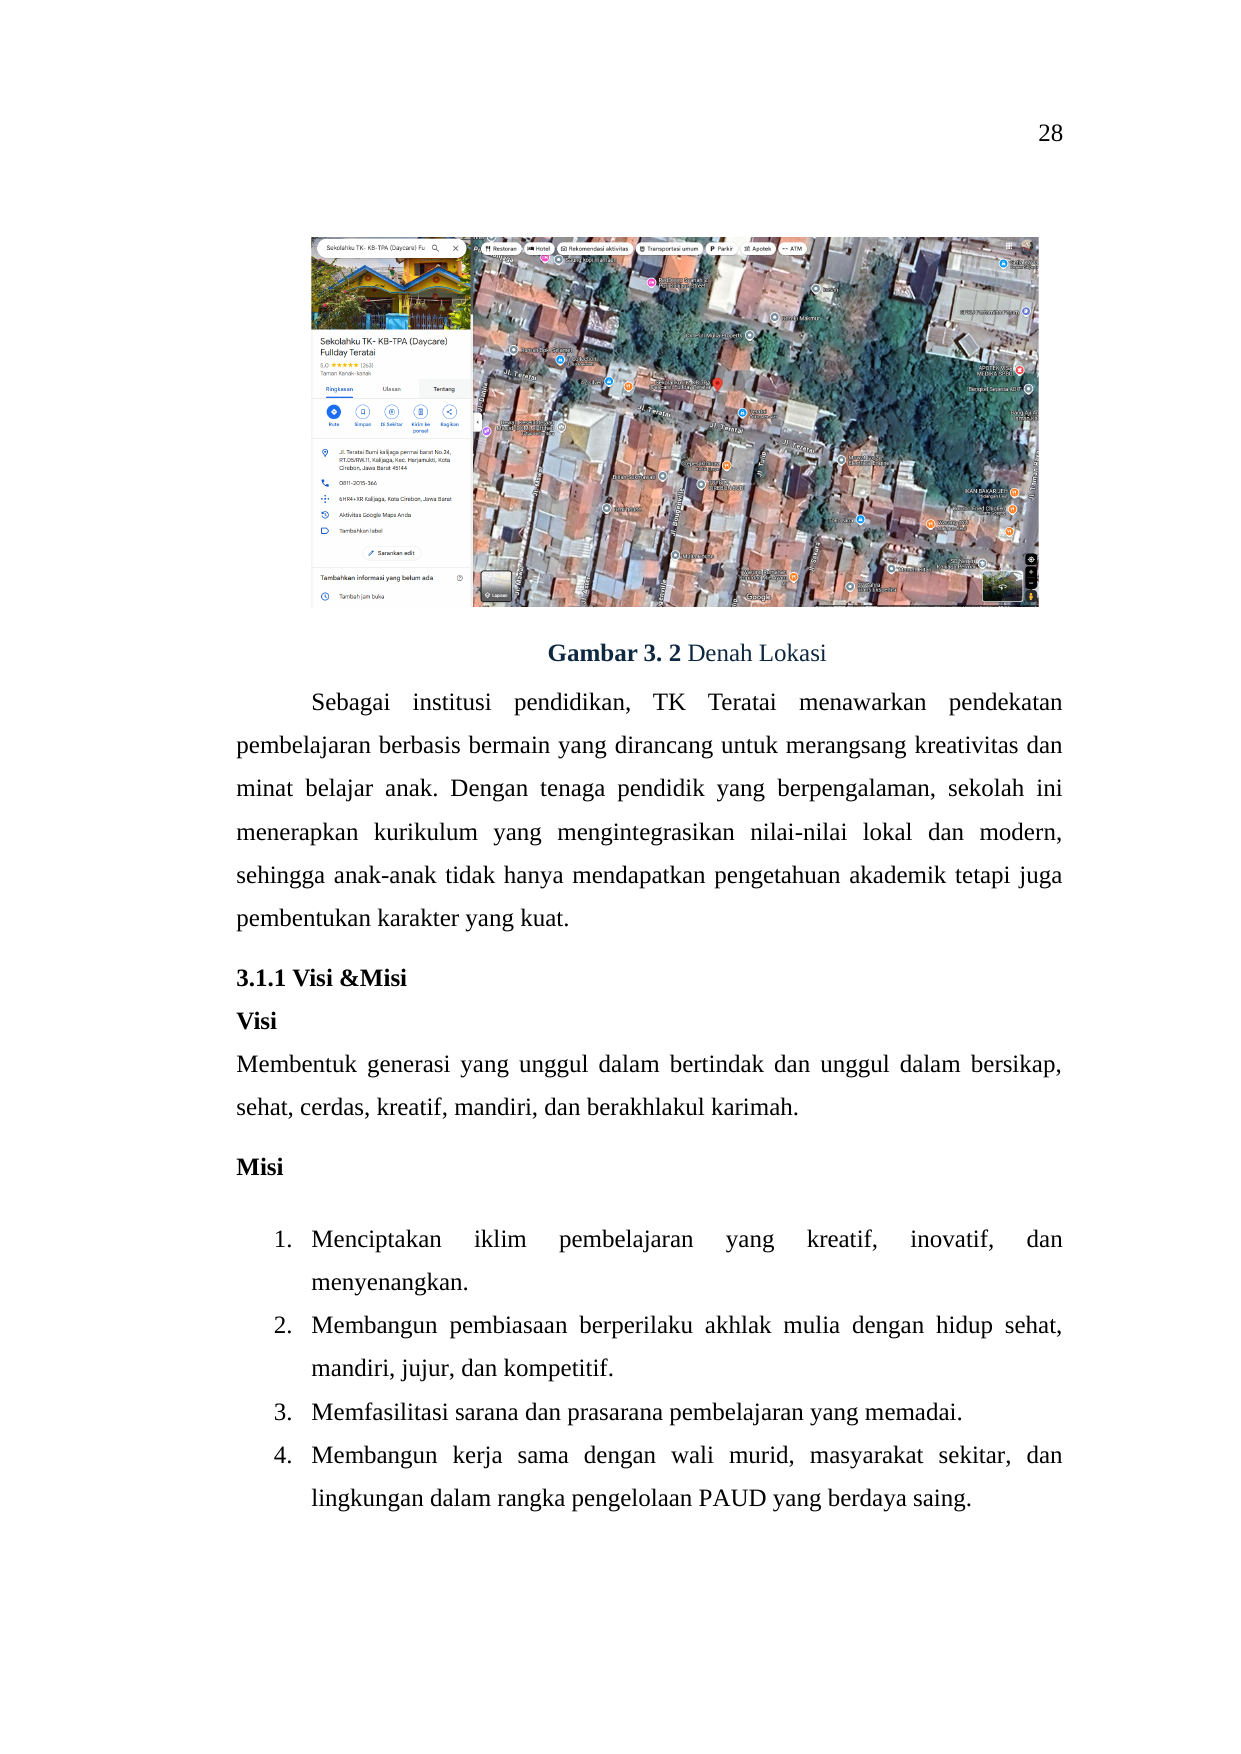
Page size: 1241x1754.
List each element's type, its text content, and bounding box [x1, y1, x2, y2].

text Sebagai institusi pendidikan, TK Teratai menawarkan pendekatan pembelajaran berbasis bermain yang dirancang untuk merangsang kreativitas dan minat belajar anak. Dengan tenaga pendidik yang berpengalaman, sekolah ini menerapkan kurikulum yang mengintegrasikan nilai-nilai lokal dan modern, sehingga anak-anak tidak hanya mendapatkan pengetahuan akademik tetapi juga pembentukan karakter yang kuat. [236, 687, 1063, 932]
subtitle 3.1.1 Visi &Misi [236, 963, 1063, 991]
list Menciptakan iklim pembelajaran yang kreatif, inovatif, dan menyenangkan. [274, 1224, 1063, 1296]
text Visi Membentuk generasi yang unggul dalam bertindak dan unggul dalam bersikap, sehat, cerdas, kreatif, mandiri, dan berakhlakul karimah. [236, 1006, 1063, 1121]
text Gambar 3. 2 Denah Lokasi [236, 638, 1063, 666]
text Misi [236, 1152, 1063, 1181]
list Memfasilitasi sarana dan prasarana pembelajaran yang memadai. [274, 1397, 1063, 1425]
list Membangun pembiasaan berperilaku akhlak mulia dengan hidup sehat, mandiri, jujur, dan kompetitif. [274, 1310, 1063, 1382]
picture [311, 237, 1039, 607]
list Membangun kerja sama dengan wali murid, masyarakat sekitar, dan lingkungan dalam rangka pengelolaan PAUD yang berdaya saing. [274, 1440, 1063, 1512]
